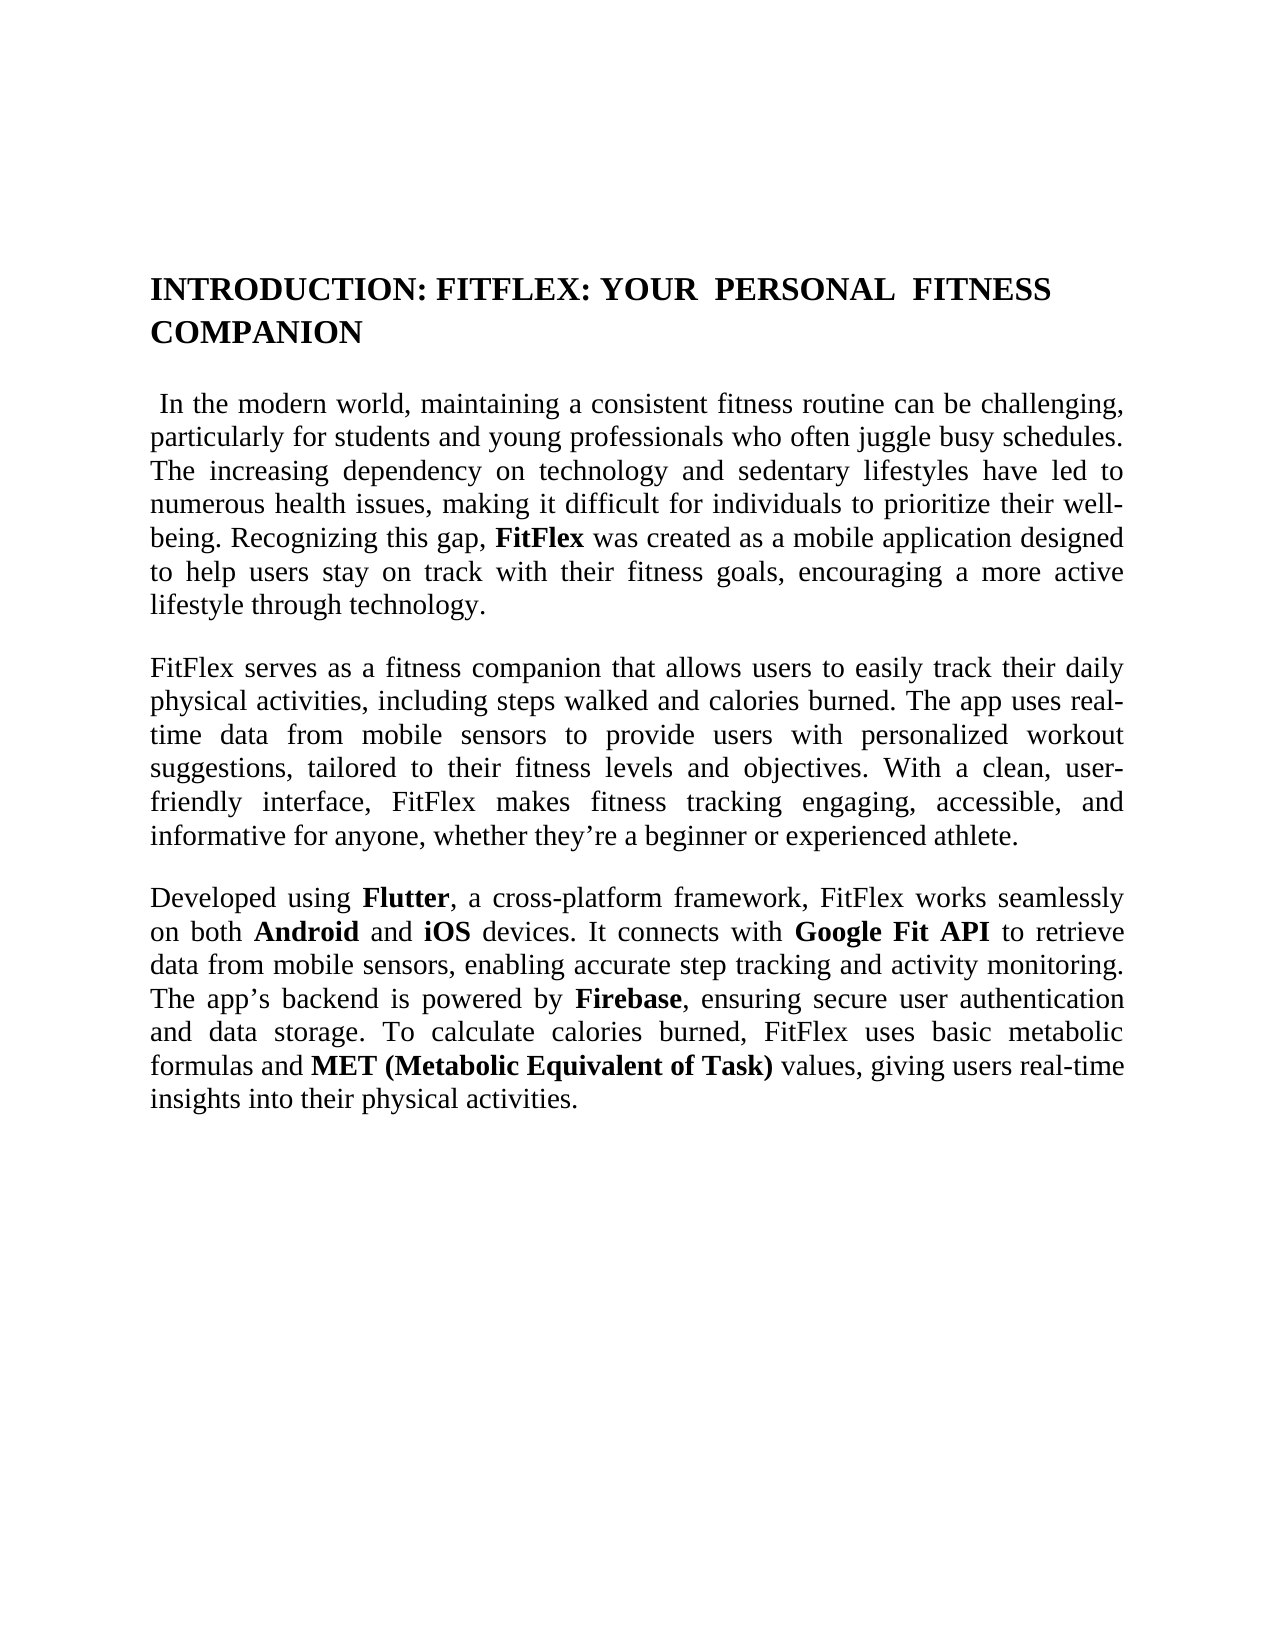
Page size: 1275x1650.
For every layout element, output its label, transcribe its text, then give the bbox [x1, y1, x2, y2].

text In the modern world, maintaining a consistent fitness routine can be challenging, particularly for students and young professionals who often juggle busy schedules. The increasing dependency on technology and sedentary lifestyles have led to numerous health issues, making it difficult for individuals to prioritize their well-being. Recognizing this gap, FitFlex was created as a mobile application designed to help users stay on track with their fitness goals, encouraging a more active lifestyle through technology. [150, 386, 1125, 621]
text FitFlex serves as a fitness companion that allows users to easily track their daily physical activities, including steps walked and calories burned. The app uses real-time data from mobile sensors to provide users with personalized workout suggestions, tailored to their fitness levels and objectives. With a clean, user-friendly interface, FitFlex makes fitness tracking engaging, accessible, and informative for anyone, whether they’re a beginner or experienced athlete. [150, 650, 1125, 851]
text INTRODUCTION: FITFLEX: YOUR PERSONAL FITNESS COMPANION [150, 269, 1125, 351]
text Developed using Flutter, a cross-platform framework, FitFlex works seamlessly on both Android and iOS devices. It connects with Google Fit API to retrieve data from mobile sensors, enabling accurate step tracking and activity monitoring. The app’s backend is powered by Firebase, ensuring secure user authentication and data storage. To calculate calories burned, FitFlex uses basic metabolic formulas and MET (Metabolic Equivalent of Task) values, giving users real-time insights into their physical activities. [150, 880, 1125, 1115]
